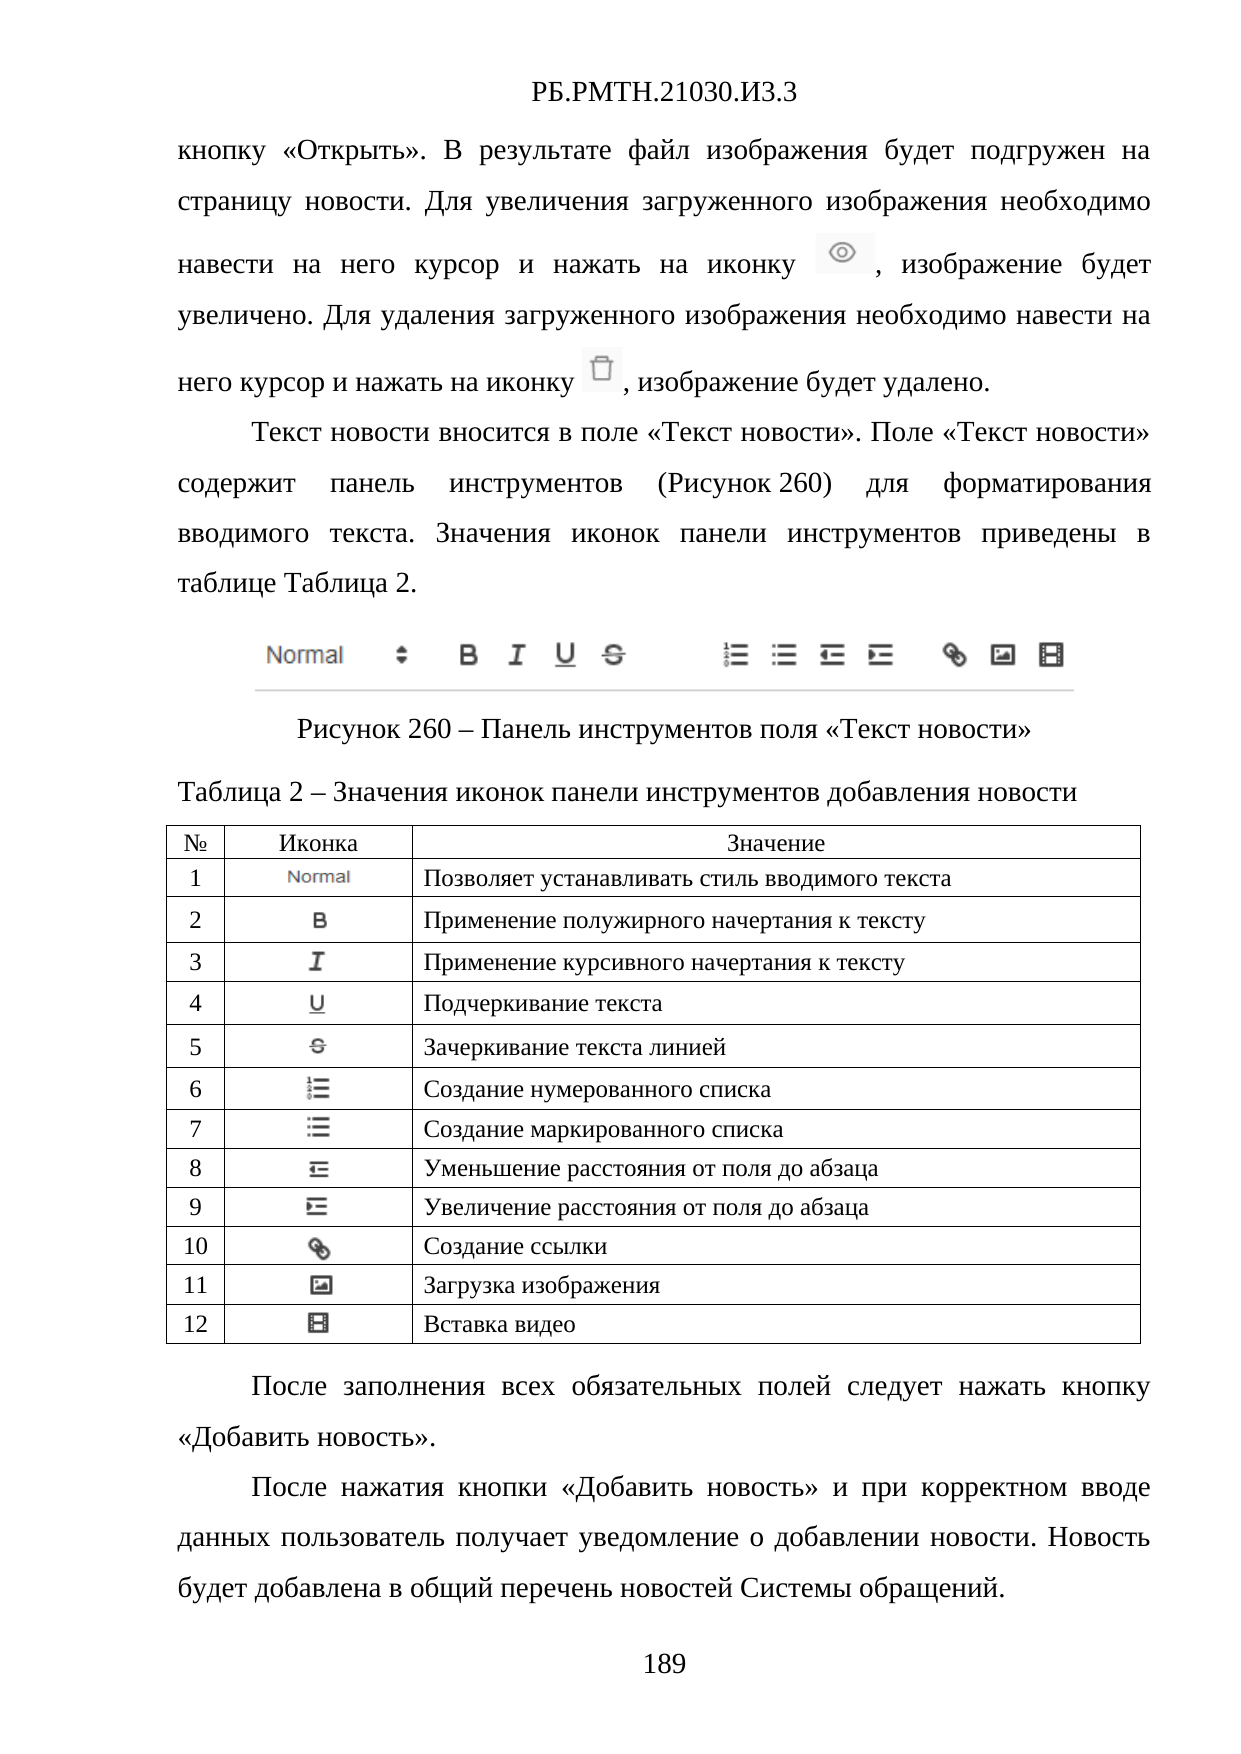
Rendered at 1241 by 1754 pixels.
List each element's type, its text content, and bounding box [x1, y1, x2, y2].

table_cell Создание ссылки [413, 1227, 1140, 1264]
table_cell [225, 897, 412, 942]
picture [295, 983, 341, 1023]
table_header № [167, 826, 224, 858]
table_cell 3 [167, 943, 224, 981]
table_header Иконка [225, 826, 412, 858]
table_cell 8 [167, 1149, 224, 1187]
table_cell Создание маркированного списка [413, 1110, 1140, 1147]
text Текст новости вносится в поле «Текст новости». Поле «Текст новости» содержит панель инструментов (Рисунок 260) для форматирования вводимого текста. Значения иконок панели инструментов приведены в таблице Таблица 2. [177, 414, 1152, 599]
picture [298, 1112, 338, 1145]
table_cell [225, 1305, 412, 1342]
picture [298, 944, 338, 979]
table_cell 9 [167, 1188, 224, 1226]
table_cell Создание нумерованного списка [413, 1068, 1140, 1109]
table_header Значение [413, 826, 1140, 858]
table_cell Вставка видео [413, 1305, 1140, 1342]
picture [255, 615, 1074, 695]
picture [301, 1189, 336, 1224]
picture [303, 1150, 334, 1185]
table_cell 4 [167, 982, 224, 1024]
text После заполнения всех обязательных полей следует нажать кнопку «Добавить новость». [177, 1368, 1152, 1452]
table_cell [225, 859, 412, 896]
table_cell Применение курсивного начертания к тексту [413, 943, 1140, 981]
picture [301, 1307, 336, 1336]
table_cell 5 [167, 1025, 224, 1067]
table_cell Загрузка изображения [413, 1265, 1140, 1304]
table_cell [225, 1227, 412, 1264]
picture [280, 860, 356, 891]
table_cell 10 [167, 1227, 224, 1264]
table_cell 12 [167, 1305, 224, 1342]
table_cell [225, 1265, 412, 1304]
text После нажатия кнопки «Добавить новость» и при корректном вводе данных пользователь получает уведомление о добавлении новости. Новость будет добавлена в общий перечень новостей Системы обращений. [177, 1469, 1152, 1603]
table_cell 2 [167, 897, 224, 942]
table_cell [225, 982, 412, 1024]
picture [582, 347, 623, 392]
table_cell Увеличение расстояния от поля до абзаца [413, 1188, 1140, 1226]
table_cell Подчеркивание текста [413, 982, 1140, 1024]
picture [301, 1070, 336, 1108]
table_cell [225, 1149, 412, 1187]
table_cell [225, 943, 412, 981]
table_cell 6 [167, 1068, 224, 1109]
table_cell [225, 1068, 412, 1109]
table_cell 7 [167, 1110, 224, 1147]
table_cell [225, 1110, 412, 1147]
picture [815, 233, 875, 274]
table_cell Уменьшение расстояния от поля до абзаца [413, 1149, 1140, 1187]
text Рисунок 260 – Панель инструментов поля «Текст новости» [177, 712, 1152, 745]
table_cell Позволяет устанавливать стиль вводимого текста [413, 859, 1140, 896]
table_cell Зачеркивание текста линией [413, 1025, 1140, 1067]
table_cell 11 [167, 1265, 224, 1304]
text Таблица 2 – Значения иконок панели инструментов добавления новости [177, 774, 1152, 808]
picture [302, 1228, 334, 1262]
picture [298, 1266, 339, 1303]
table_cell Применение полужирного начертания к тексту [413, 897, 1140, 942]
picture [302, 1027, 334, 1066]
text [177, 132, 1152, 398]
table_cell [225, 1188, 412, 1226]
table_cell 1 [167, 859, 224, 896]
table_cell [225, 1025, 412, 1067]
picture [297, 899, 340, 940]
